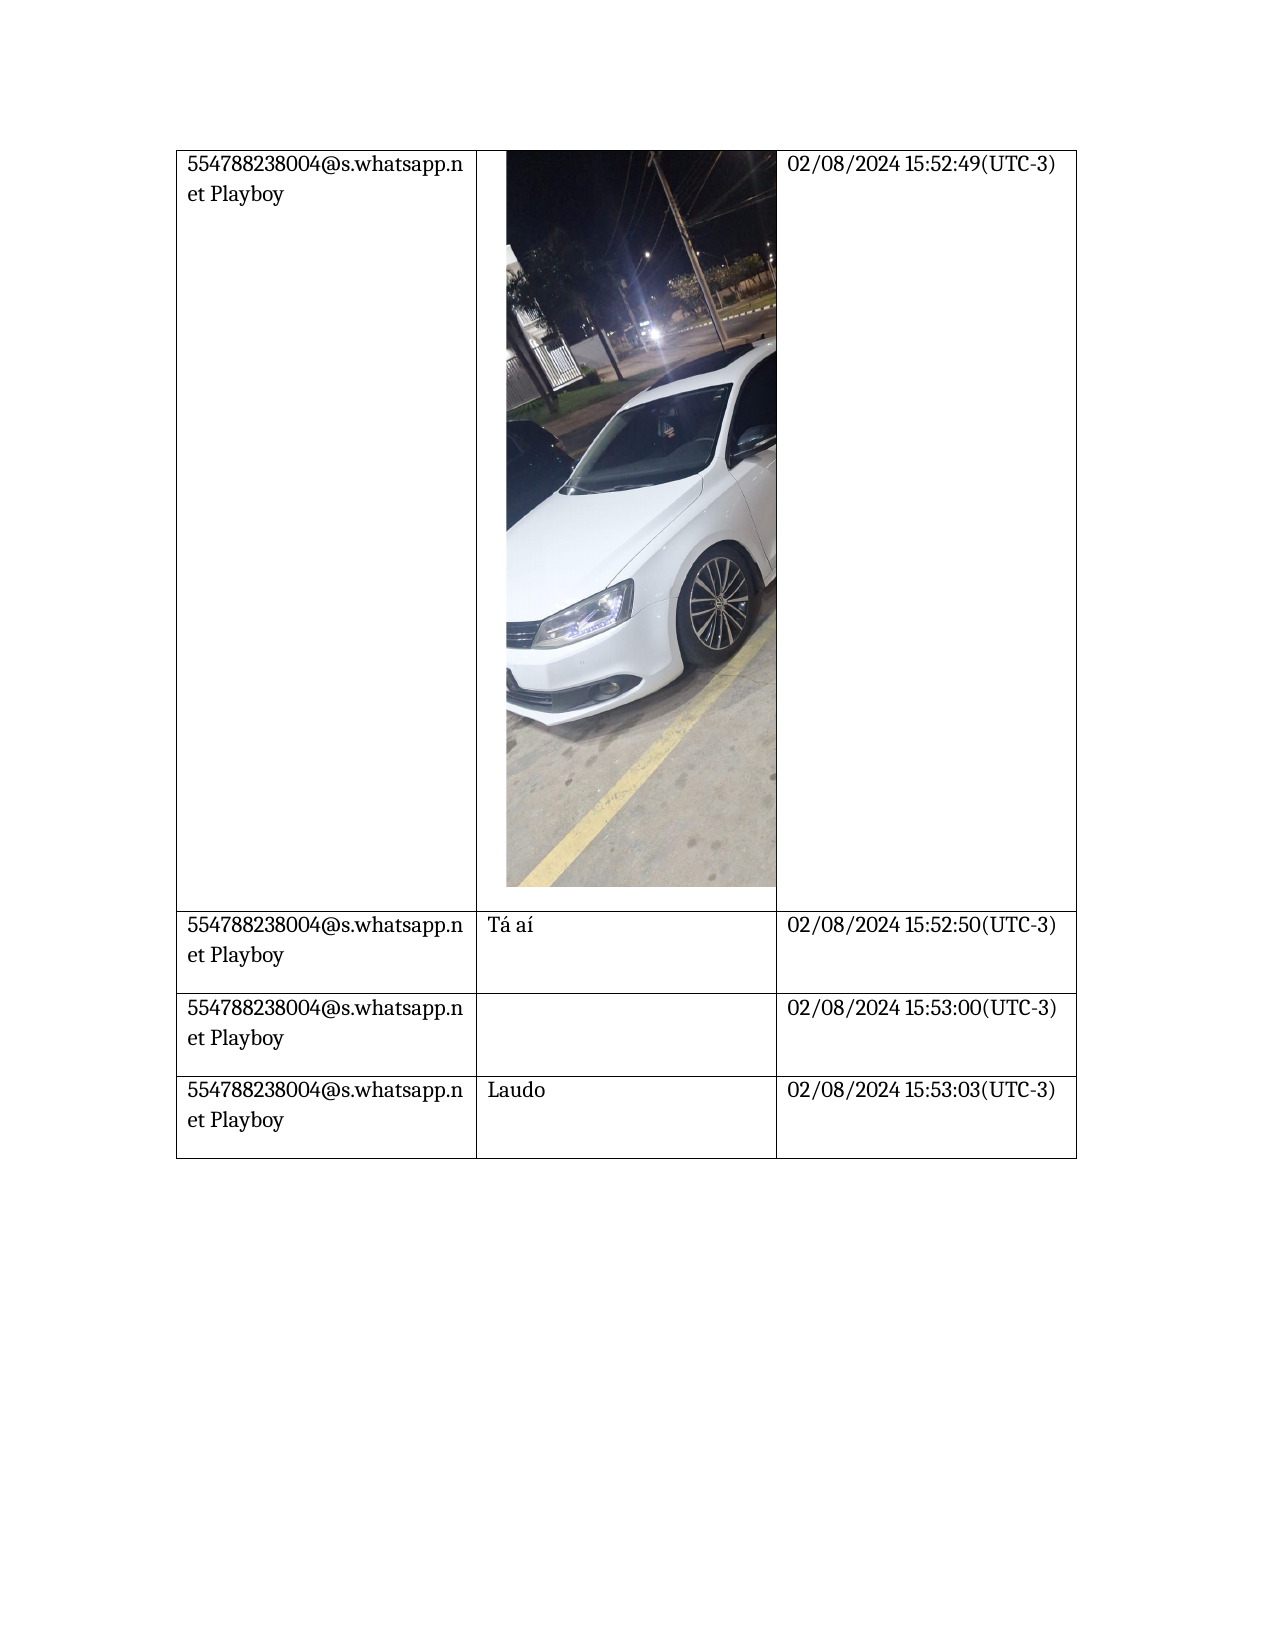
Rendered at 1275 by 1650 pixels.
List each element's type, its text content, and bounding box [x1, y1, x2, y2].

table_cell 554788238004@s.whatsapp.net Playboy [177, 994, 476, 1076]
table_cell Laudo [477, 1077, 776, 1158]
table_cell 02/08/2024 15:53:03(UTC-3) [777, 1077, 1076, 1158]
table_cell 554788238004@s.whatsapp.net Playboy [177, 151, 476, 911]
table_cell 02/08/2024 15:52:50(UTC-3) [777, 912, 1076, 993]
table_cell 02/08/2024 15:52:49(UTC-3) [777, 151, 1076, 911]
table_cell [177, 1077, 476, 1158]
table_cell 02/08/2024 15:53:00(UTC-3) [777, 994, 1076, 1076]
table_cell 554788238004@s.whatsapp.net Playboy [177, 912, 476, 993]
table_cell [477, 151, 776, 911]
table_cell [477, 994, 776, 1076]
picture [506, 151, 777, 887]
table_cell Tá aí [477, 912, 776, 993]
